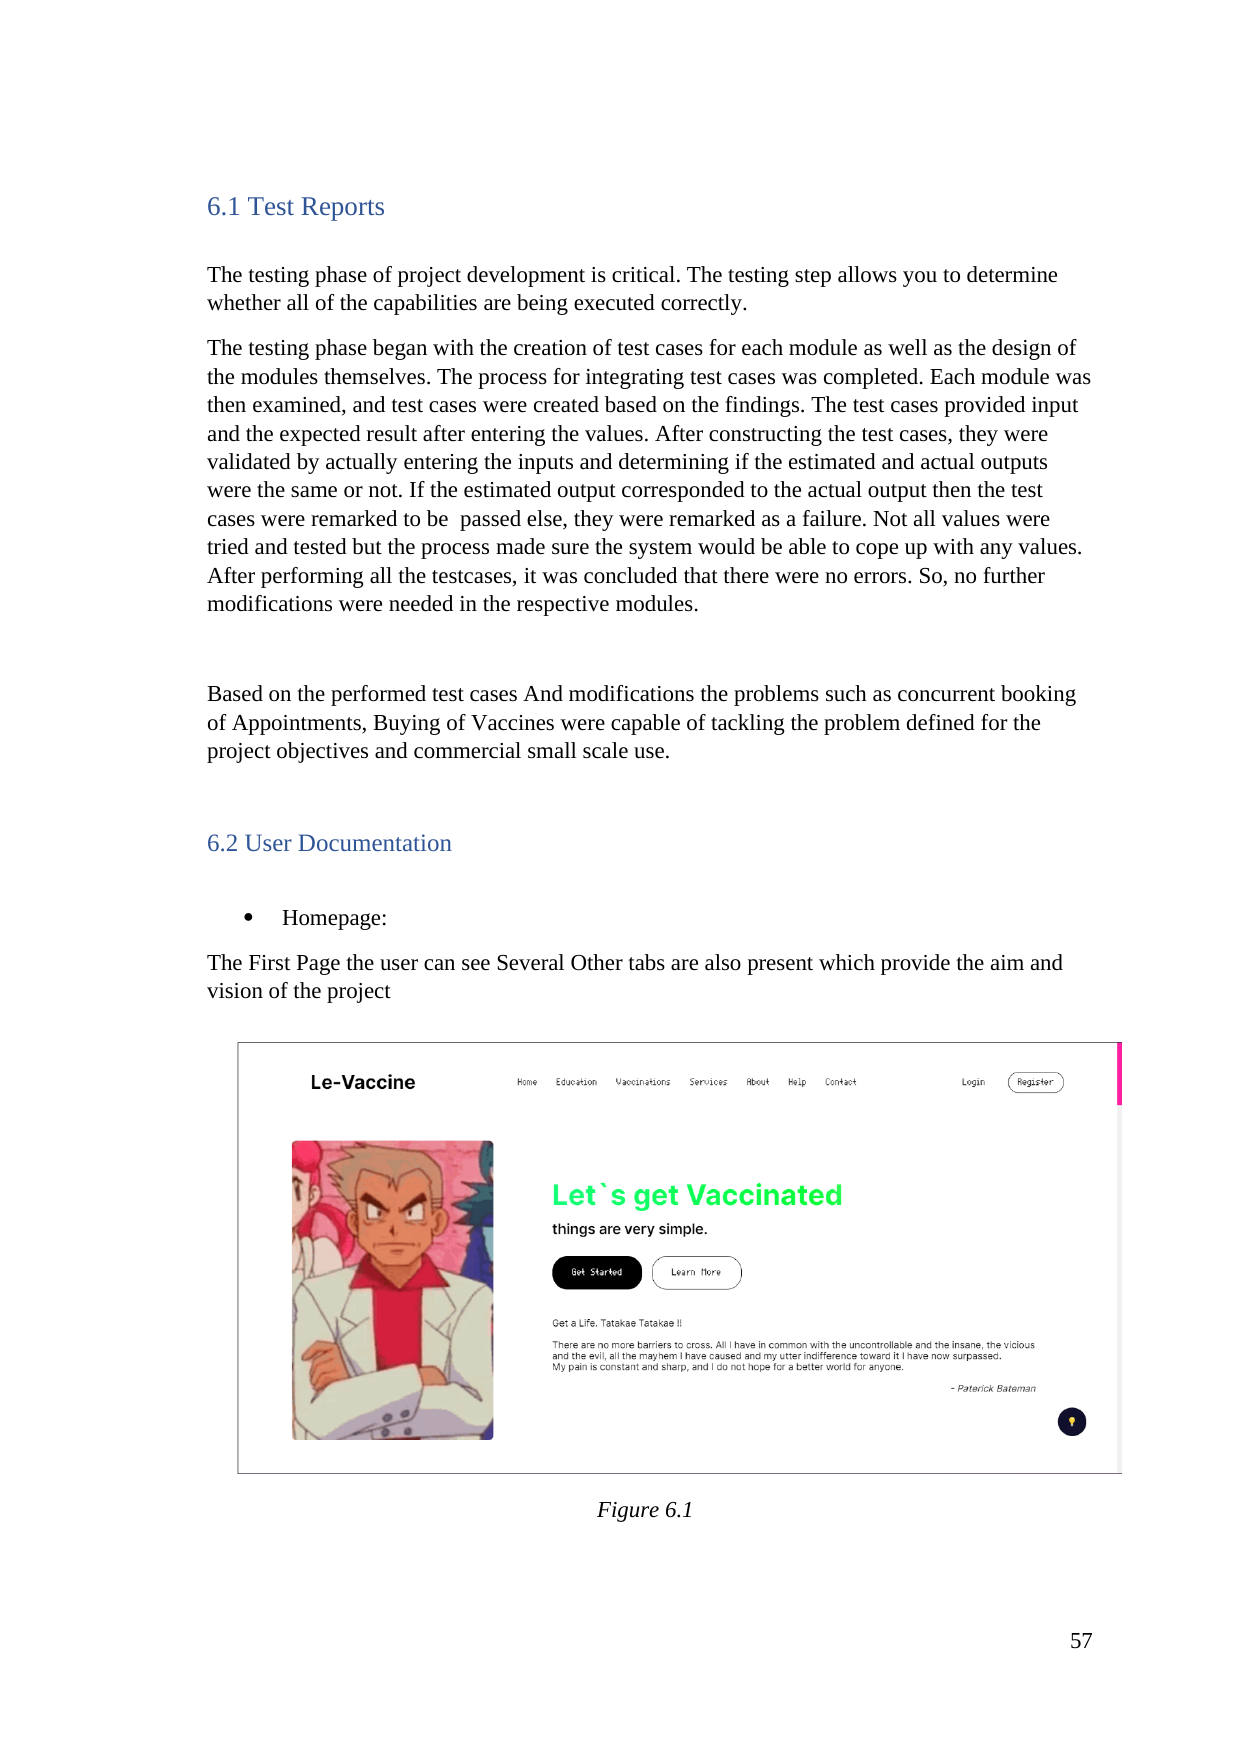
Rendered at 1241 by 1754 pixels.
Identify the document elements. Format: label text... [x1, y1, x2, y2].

text The testing phase began with the creation of test cases for each module as well as the design of the modules themselves. The process for integrating test cases was completed. Each module was then examined, and test cases were created based on the findings. The test cases provided input and the expected result after entering the values. After constructing the test cases, they were validated by actually entering the inputs and determining if the estimated and actual outputs were the same or not. If the estimated output corresponded to the actual output then the test cases were remarked to be passed else, they were remarked as a failure. Not all values were tried and tested but the process made sure the system would be able to cope up with any values. After performing all the testcases, it was concluded that there were no errors. So, no further modifications were needed in the respective modules. [207, 334, 1092, 617]
text The First Page the user can see Several Other tabs are also present which provide the aim and vision of the project [207, 949, 1092, 1004]
text Based on the performed test cases And modifications the problems such as concurrent booking of Appointments, Buying of Vaccines were capable of tackling the problem defined for the project objectives and commercial small scale use. [207, 681, 1092, 764]
subtitle 6.2 User Documentation [207, 828, 1092, 856]
list Homepage: [244, 904, 1092, 930]
picture [237, 1042, 1122, 1474]
text The testing phase of project development is critical. The testing step allows you to determine whether all of the capabilities are being executed correctly. [207, 261, 1092, 316]
subtitle 6.1 Test Reports [207, 189, 1092, 221]
